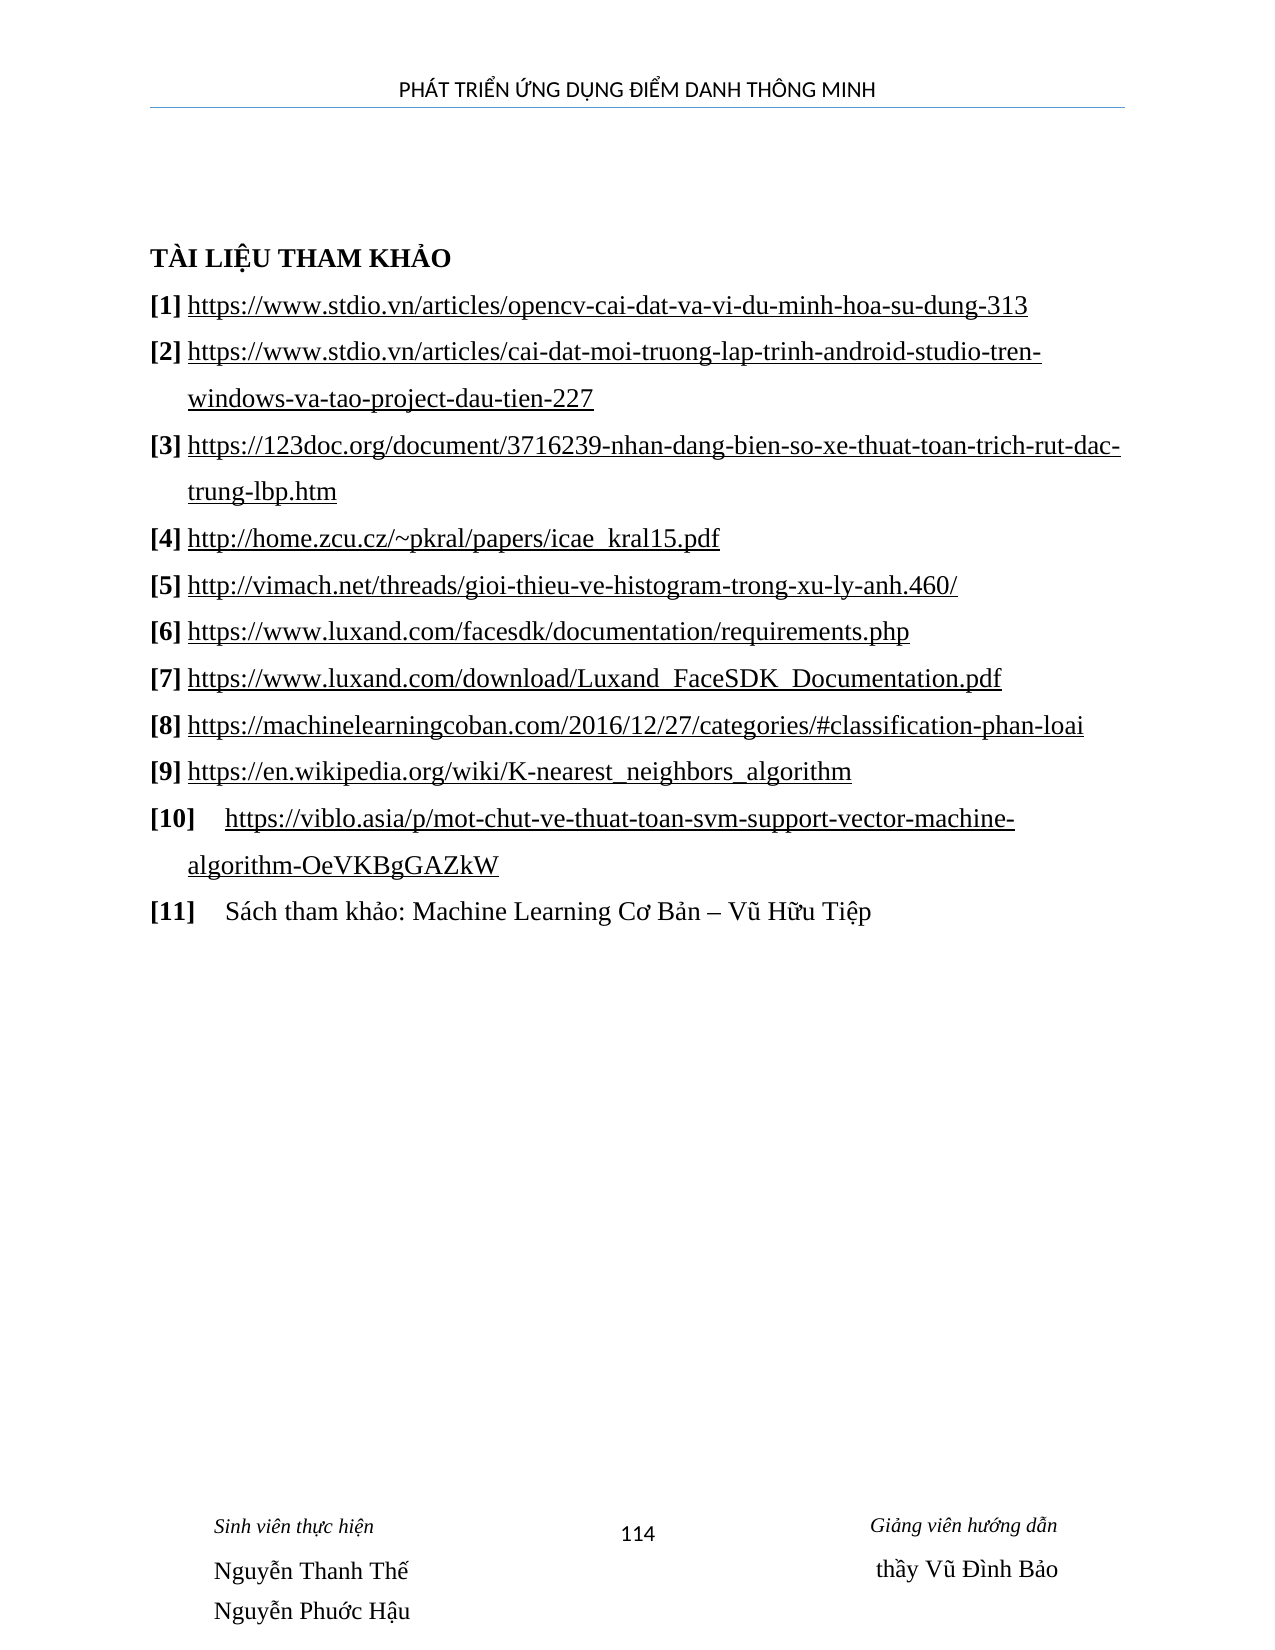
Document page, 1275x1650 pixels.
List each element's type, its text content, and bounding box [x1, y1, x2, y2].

list https://123doc.org/document/3716239-nhan-dang-bien-so-xe-thuat-toan-trich-rut-dac-trung-lbp.htm [150, 429, 1125, 507]
list http://home.zcu.cz/~pkral/papers/icae_kral15.pdf [150, 522, 1125, 553]
list https://en.wikipedia.org/wiki/K-nearest_neighbors_algorithm [150, 756, 1125, 787]
list https://www.luxand.com/download/Luxand_FaceSDK_Documentation.pdf [150, 662, 1125, 693]
list https://www.stdio.vn/articles/cai-dat-moi-truong-lap-trinh-android-studio-tren-windows-va-tao-project-dau-tien-227 [150, 336, 1125, 413]
subtitle TÀI LIỆU THAM KHẢO [150, 242, 1125, 273]
list https://viblo.asia/p/mot-chut-ve-thuat-toan-svm-support-vector-machine-algorithm-OeVKBgGAZkW [150, 802, 1125, 880]
list Sách tham khảo: Machine Learning Cơ Bản – Vũ Hữu Tiệp [150, 896, 1125, 927]
list https://machinelearningcoban.com/2016/12/27/categories/#classification-phan-loai [150, 709, 1125, 740]
list http://vimach.net/threads/gioi-thieu-ve-histogram-trong-xu-ly-anh.460/ [150, 569, 1125, 600]
list https://www.luxand.com/facesdk/documentation/requirements.php [150, 616, 1125, 647]
list https://www.stdio.vn/articles/opencv-cai-dat-va-vi-du-minh-hoa-su-dung-313 [150, 289, 1125, 320]
